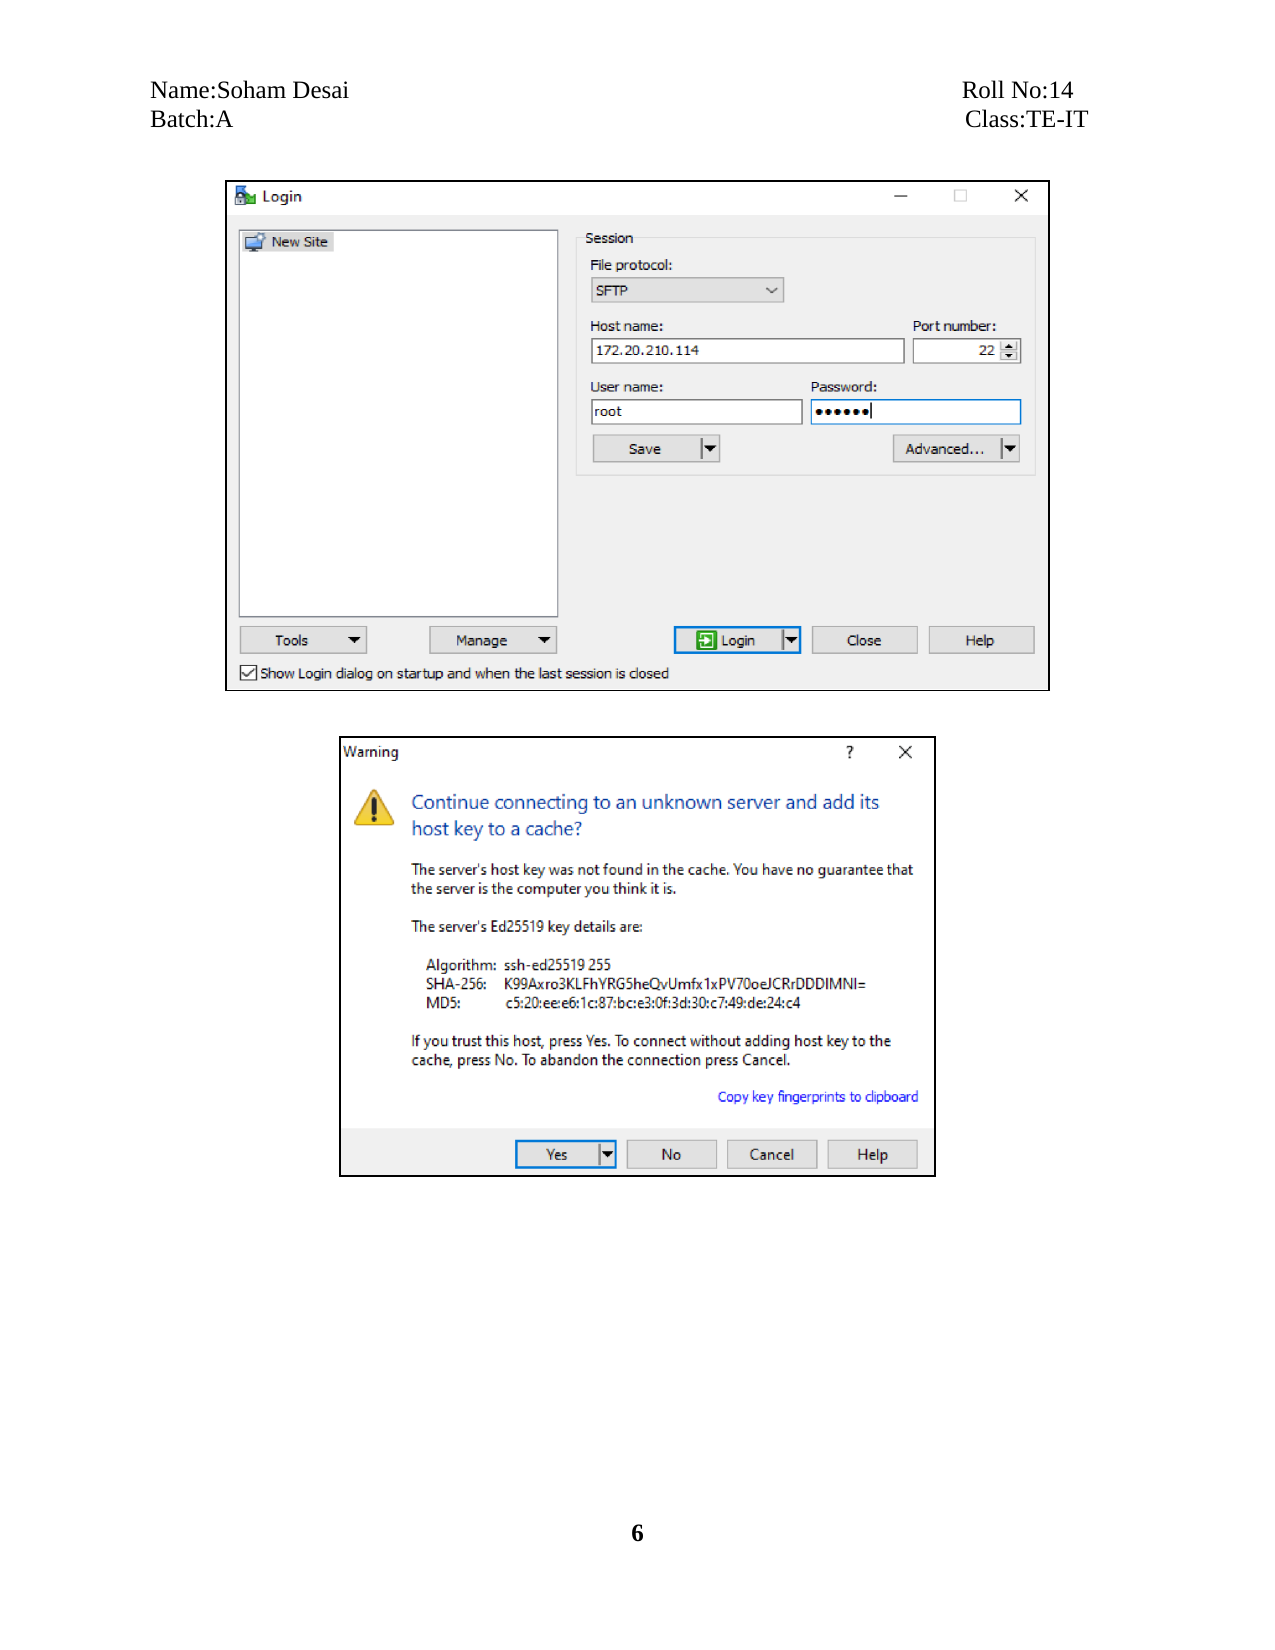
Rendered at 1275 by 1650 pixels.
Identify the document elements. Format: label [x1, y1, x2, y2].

picture [341, 738, 934, 1175]
picture [227, 182, 1048, 689]
